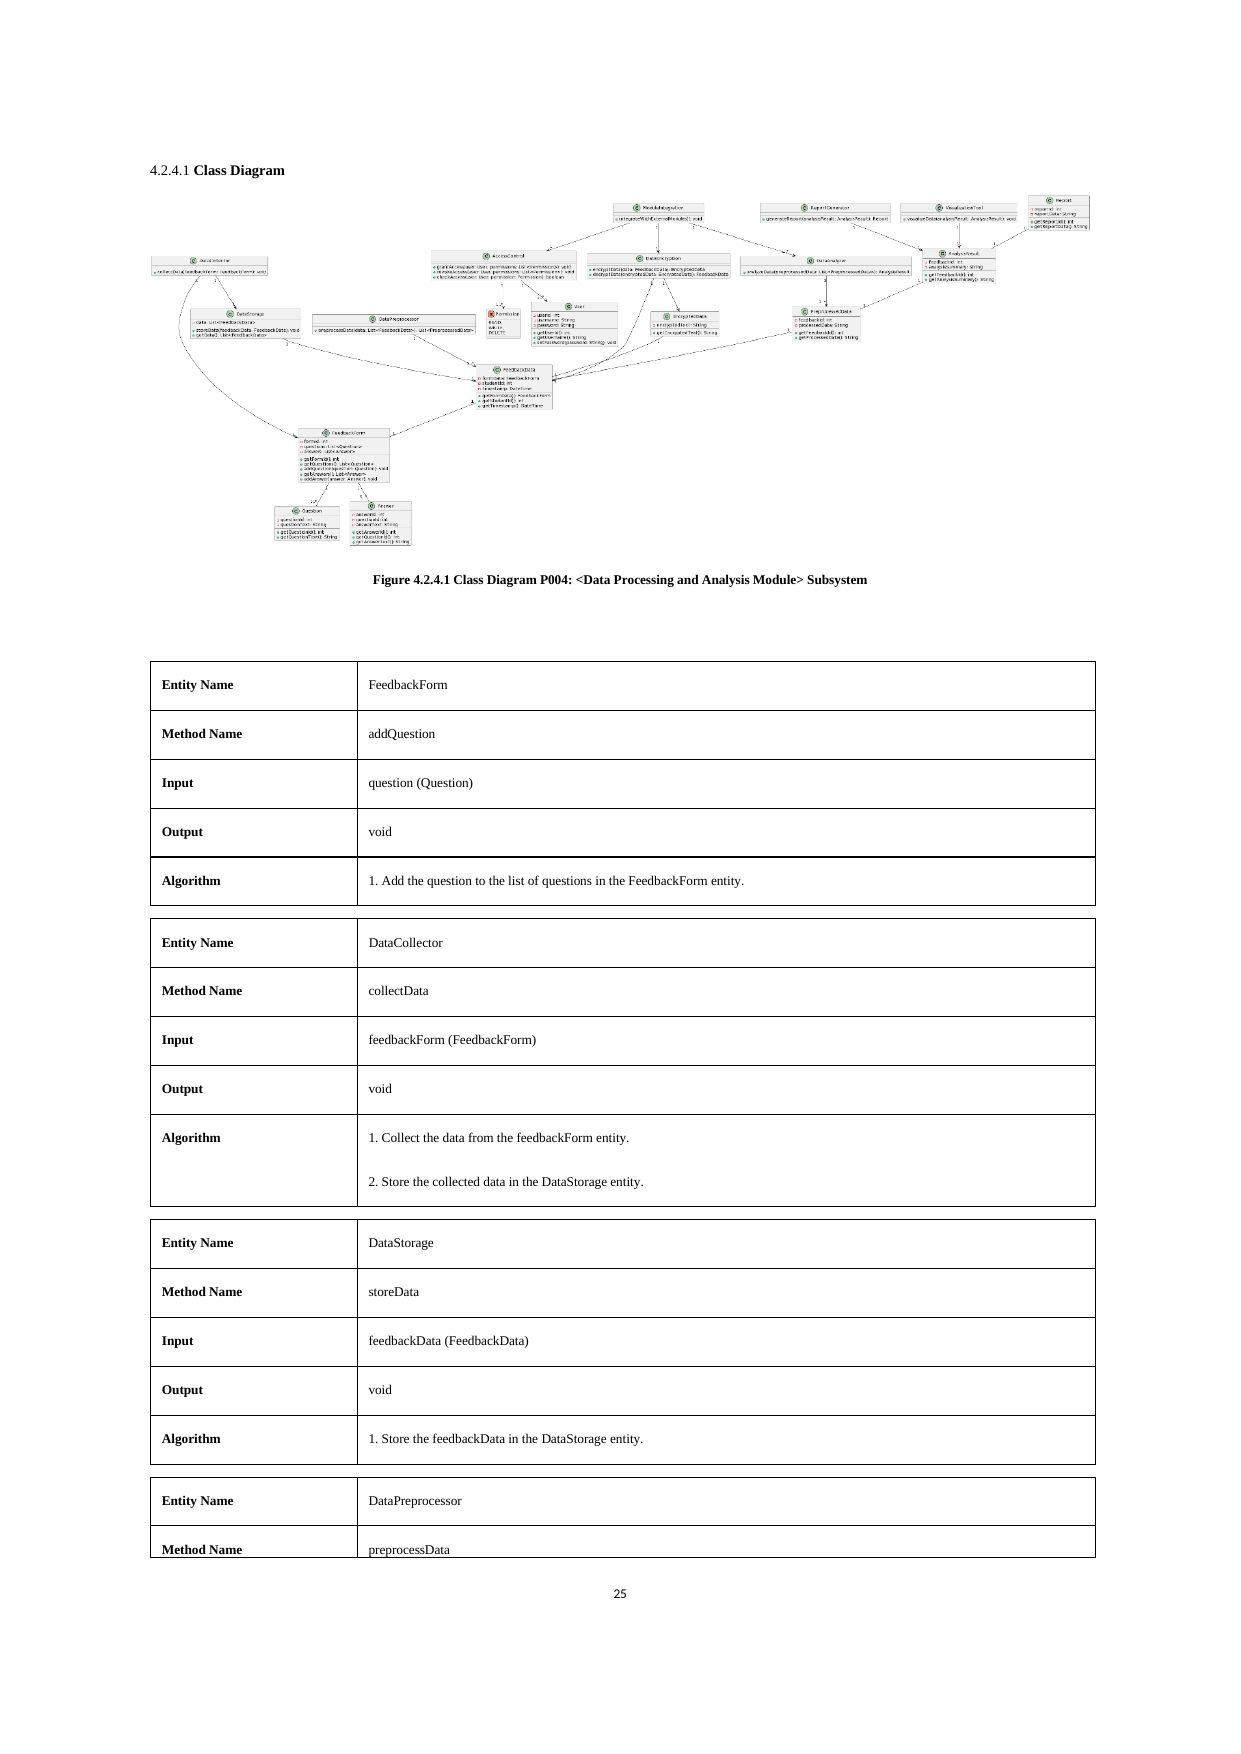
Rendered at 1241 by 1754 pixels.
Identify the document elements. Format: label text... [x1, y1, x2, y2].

table_cell void [358, 809, 1095, 856]
table_cell storeData [358, 1269, 1095, 1317]
text Figure 4.2.4.1 Class Diagram P004: <Data Processing and Analysis Module> Subsystem [150, 561, 1090, 587]
picture [149, 193, 1091, 547]
table_cell Algorithm [151, 858, 357, 905]
table_cell Algorithm [151, 1416, 357, 1463]
table_header Entity Name [151, 919, 357, 967]
table_cell Input [151, 1318, 357, 1366]
table_cell Output [151, 1367, 357, 1415]
table_cell addQuestion [358, 711, 1095, 759]
table_cell Method Name [151, 1269, 357, 1317]
table_cell void [358, 1367, 1095, 1415]
table_cell Algorithm [151, 1115, 357, 1206]
table_cell feedbackData (FeedbackData) [358, 1318, 1095, 1366]
text 4.2.4.1 Class Diagram [150, 150, 1090, 179]
table_cell Input [151, 760, 357, 808]
table_cell collectData [358, 968, 1095, 1016]
table_header DataCollector [358, 919, 1095, 967]
table_cell preprocessData [358, 1526, 1095, 1557]
table_cell Method Name [151, 711, 357, 759]
table_cell Method Name [151, 1526, 357, 1557]
table_header Entity Name [151, 662, 357, 710]
table_cell 1. Collect the data from the feedbackForm entity. 2. Store the collected data in the DataStorage entity. [358, 1115, 1095, 1206]
table_header FeedbackForm [358, 662, 1095, 710]
table_cell Input [151, 1017, 357, 1065]
table_cell 1. Add the question to the list of questions in the FeedbackForm entity. [358, 858, 1095, 905]
table_cell Method Name [151, 968, 357, 1016]
table_header Entity Name [151, 1220, 357, 1268]
table_header DataStorage [358, 1220, 1095, 1268]
table_cell void [358, 1066, 1095, 1114]
table_header DataPreprocessor [358, 1478, 1095, 1525]
table_header Entity Name [151, 1478, 357, 1525]
table_cell 1. Store the feedbackData in the DataStorage entity. [358, 1416, 1095, 1463]
table_cell Output [151, 1066, 357, 1114]
table_cell feedbackForm (FeedbackForm) [358, 1017, 1095, 1065]
table_cell Output [151, 809, 357, 856]
table_cell question (Question) [358, 760, 1095, 808]
